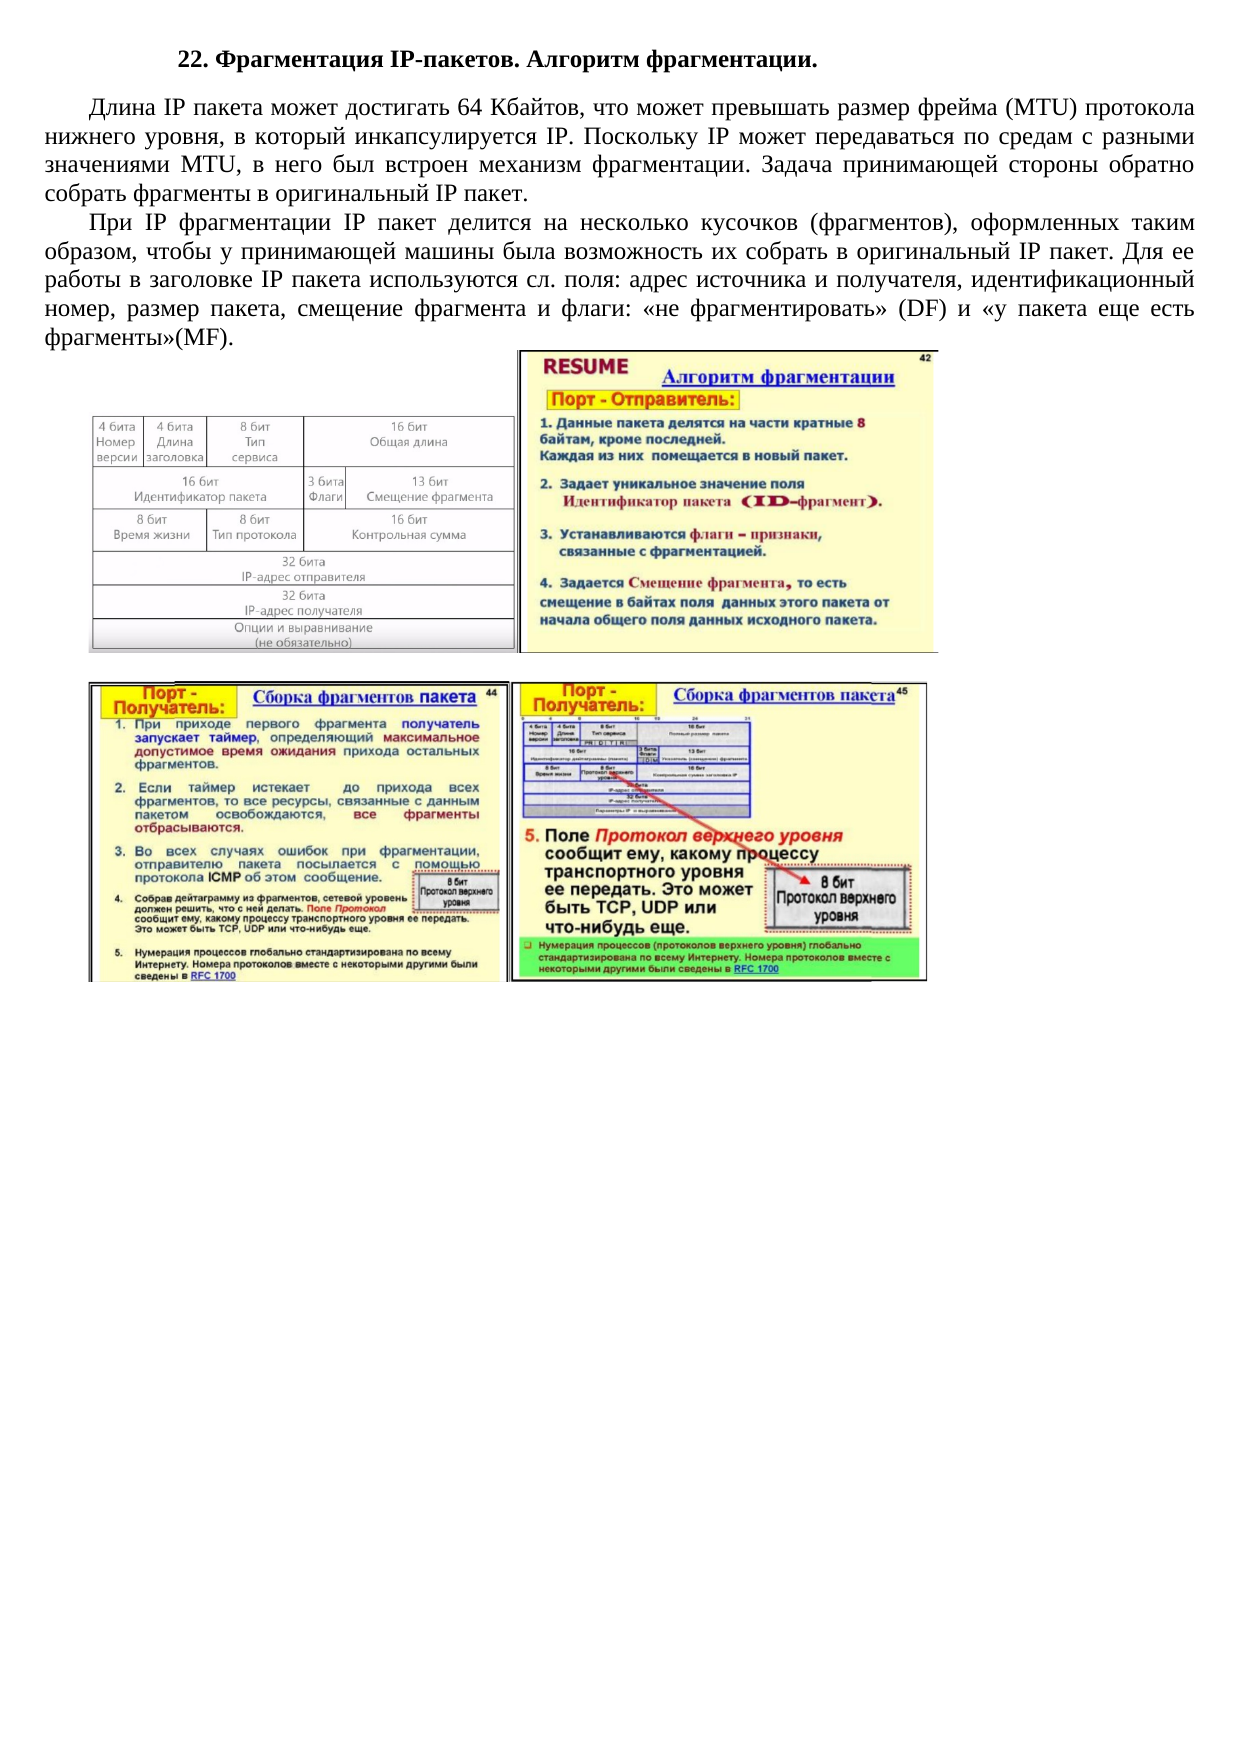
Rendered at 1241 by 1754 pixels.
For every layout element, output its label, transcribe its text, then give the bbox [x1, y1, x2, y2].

text 22. Фрагментация IP-пакетов. Алгоритм фрагментации. [177, 44, 1152, 73]
text Длина IP пакета может достигать 64 Кбайтов, что может превышать размер фрейма (MTU) протокола нижнего уровня, в который инкапсулируется IP. Поскольку IP может передаваться по средам с разными значениями MTU, в него был встроен механизм фрагментации. Задача принимающей стороны обратно собрать фрагменты в оригинальный IP пакет. [44, 92, 1196, 207]
picture [88, 681, 928, 982]
picture [88, 350, 939, 653]
text При IP фрагментации IP пакет делится на несколько кусочков (фрагментов), оформленных таким образом, чтобы у принимающей машины была возможность их собрать в оригинальный IP пакет. Для ее работы в заголовке IP пакета используются сл. поля: адрес источника и получателя, идентификационный номер, размер пакета, смещение фрагмента и флаги: «не фрагментировать» (DF) и «у пакета еще есть фрагменты»(MF). [44, 207, 1196, 351]
